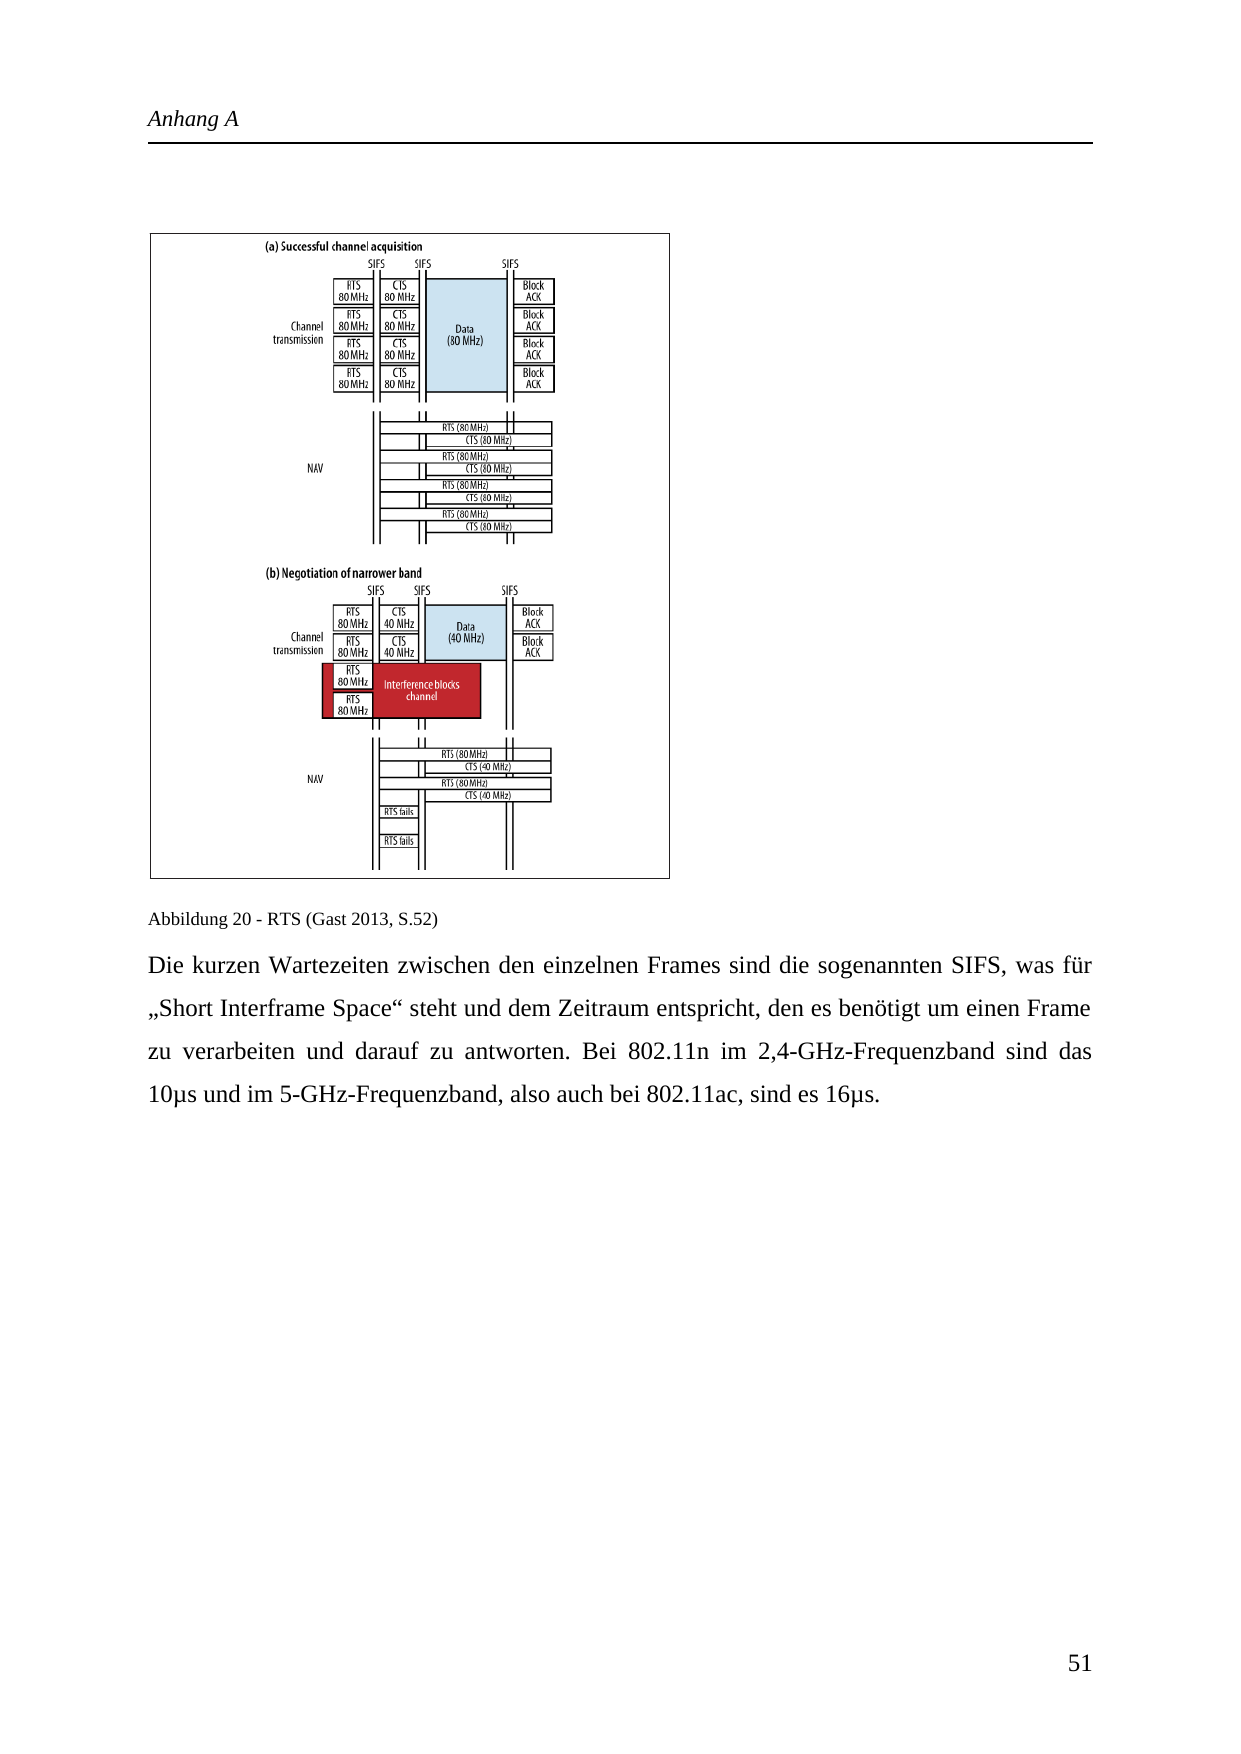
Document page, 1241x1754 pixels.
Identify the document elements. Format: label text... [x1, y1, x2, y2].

picture [147, 230, 672, 881]
text Die kurzen Wartezeiten zwischen den einzelnen Frames sind die sogenannten SIFS, was für „Short Interframe Space“ steht und dem Zeitraum entspricht, den es benötigt um einen Frame zu verarbeiten und darauf zu antworten. Bei 802.11n im 2,4-GHz-Frequenzband sind das 10µs und im 5-GHz-Frequenzband, also auch bei 802.11ac, sind es 16µs. [148, 950, 1093, 1108]
